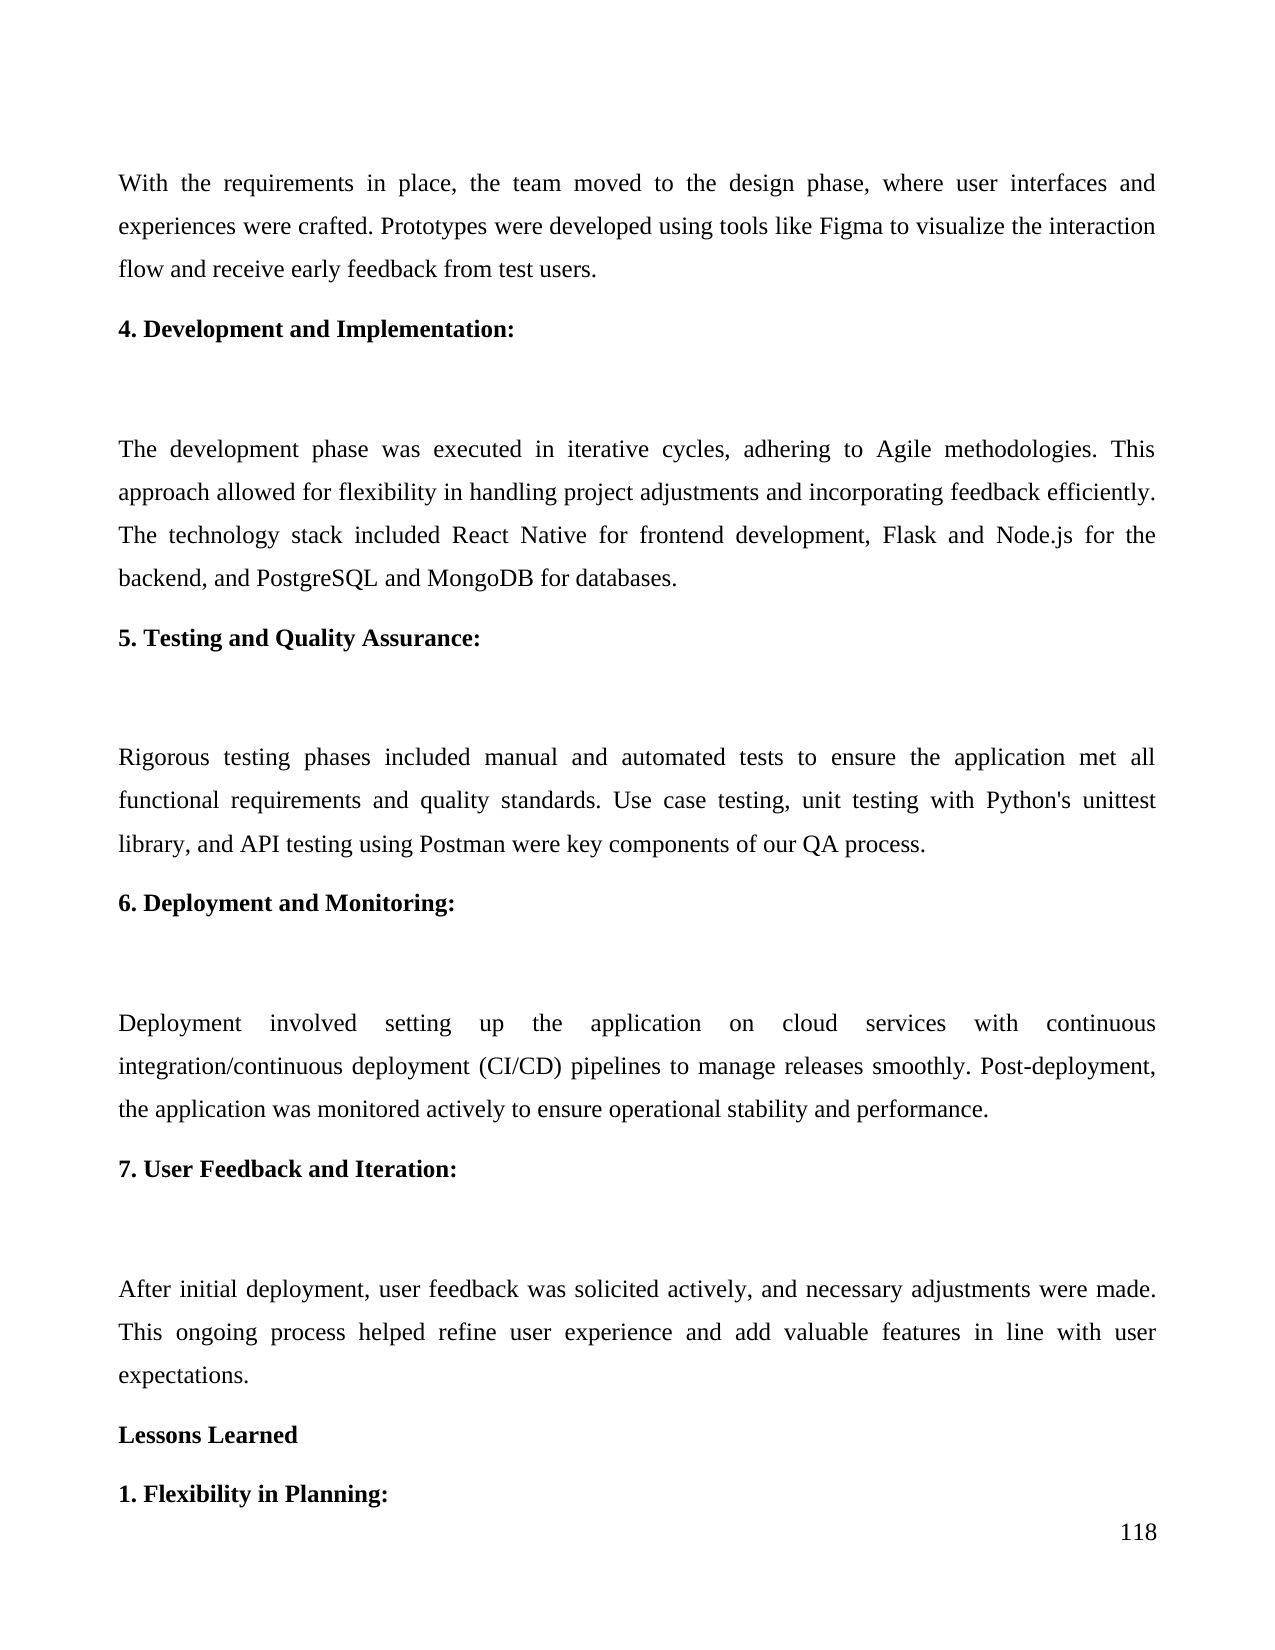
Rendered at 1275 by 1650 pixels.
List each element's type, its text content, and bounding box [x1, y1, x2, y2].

text Rigorous testing phases included manual and automated tests to ensure the application met all functional requirements and quality standards. Use case testing, unit testing with Python's unittest library, and API testing using Postman were key components of our QA process. [118, 742, 1157, 857]
text 4. Development and Implementation: [118, 314, 1157, 343]
text Deployment involved setting up the application on cloud services with continuous integration/continuous deployment (CI/CD) pipelines to manage releases smoothly. Post-deployment, the application was monitored actively to ensure operational stability and performance. [118, 1008, 1157, 1123]
text 7. User Feedback and Iteration: [118, 1154, 1157, 1183]
text After initial deployment, user feedback was solicited actively, and necessary adjustments were made. This ongoing process helped refine user experience and add valuable features in line with user expectations. [118, 1274, 1157, 1389]
text The development phase was executed in iterative cycles, adhering to Agile methodologies. This approach allowed for flexibility in handling project adjustments and incorporating feedback efficiently. The technology stack included React Native for frontend development, Flask and Node.js for the backend, and PostgreSQL and MongoDB for databases. [118, 434, 1157, 592]
text Lessons Learned [118, 1420, 1157, 1448]
text 6. Deployment and Monitoring: [118, 888, 1157, 917]
text 5. Testing and Quality Assurance: [118, 623, 1157, 652]
text 1. Flexibility in Planning: [118, 1479, 1157, 1508]
text With the requirements in place, the team moved to the design phase, where user interfaces and experiences were crafted. Prototypes were developed using tools like Figma to visualize the interaction flow and receive early feedback from test users. [118, 168, 1157, 283]
